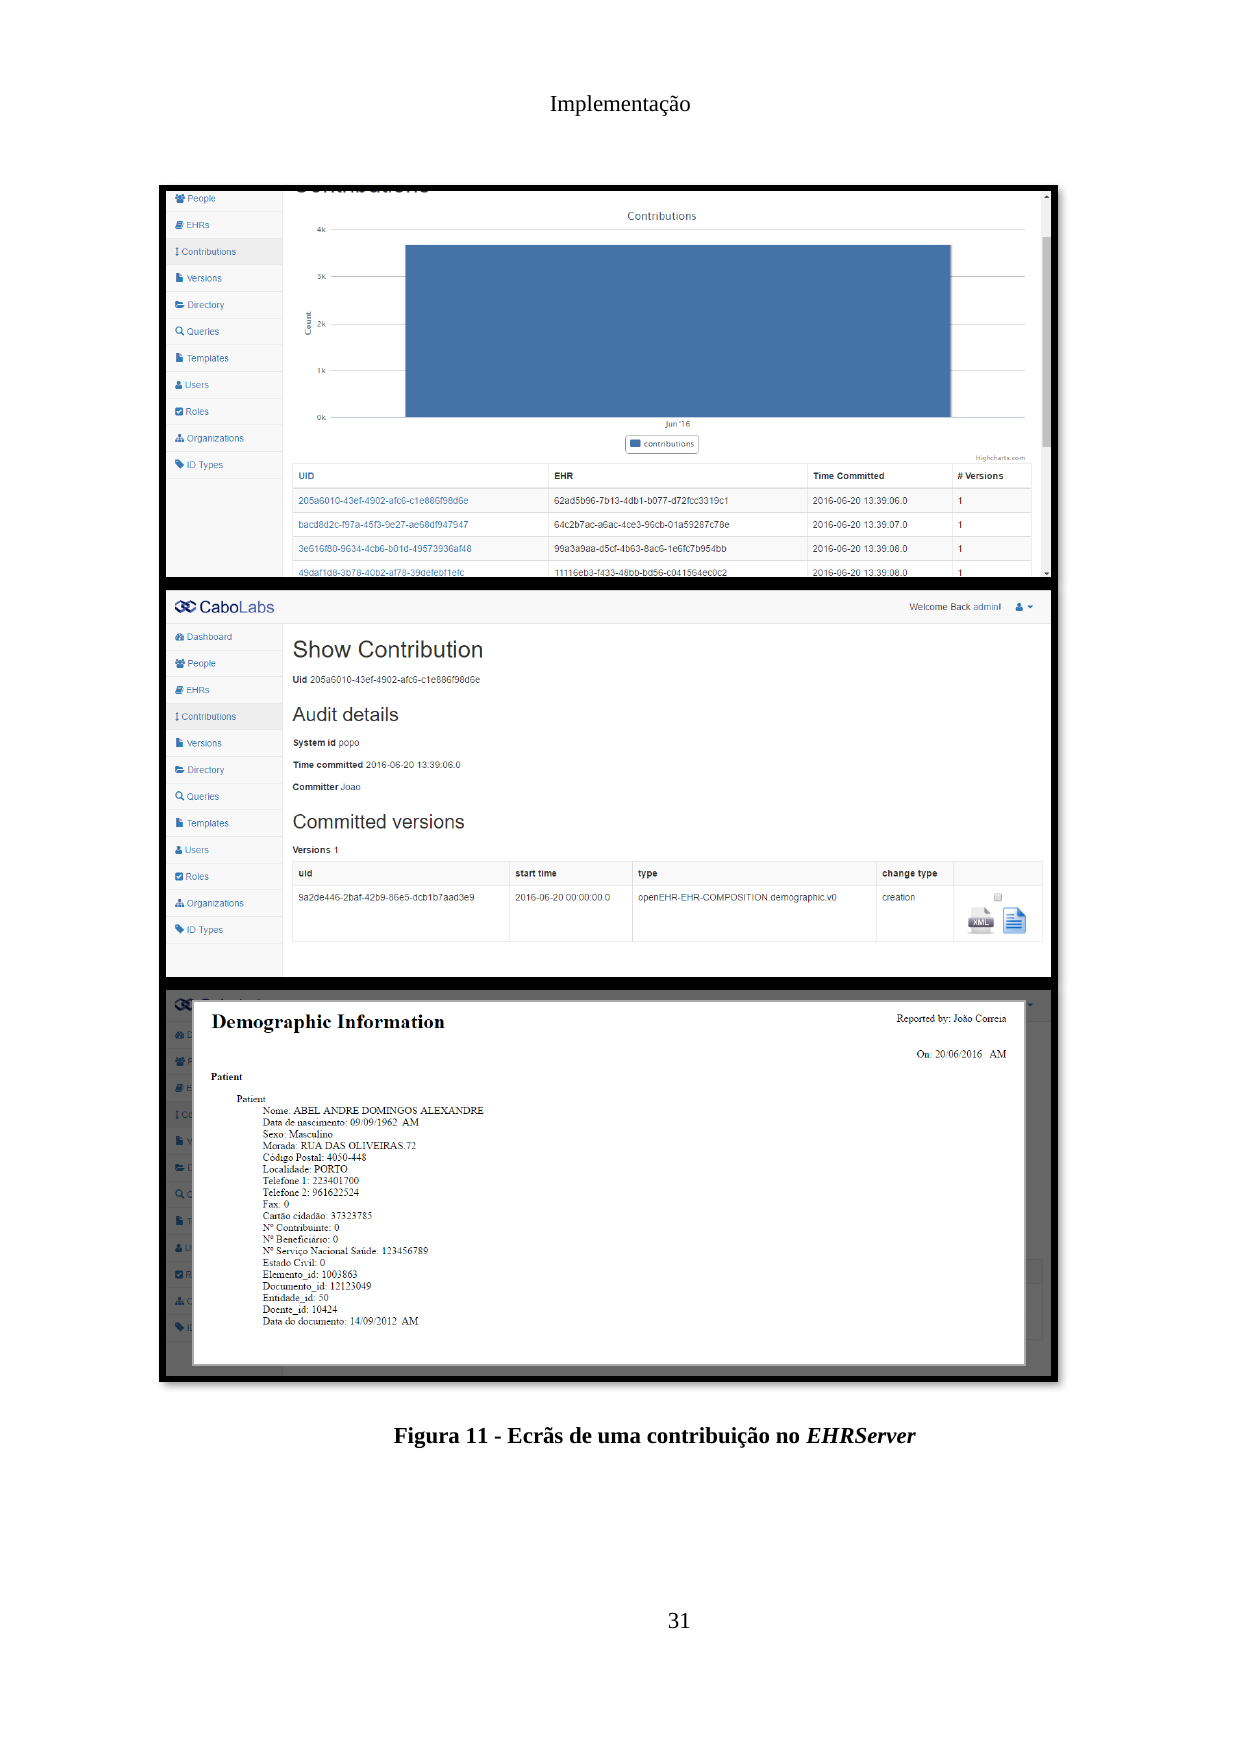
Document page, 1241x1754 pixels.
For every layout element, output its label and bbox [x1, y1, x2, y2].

picture [166, 990, 1051, 1376]
picture [166, 191, 1051, 577]
picture [166, 590, 1051, 977]
